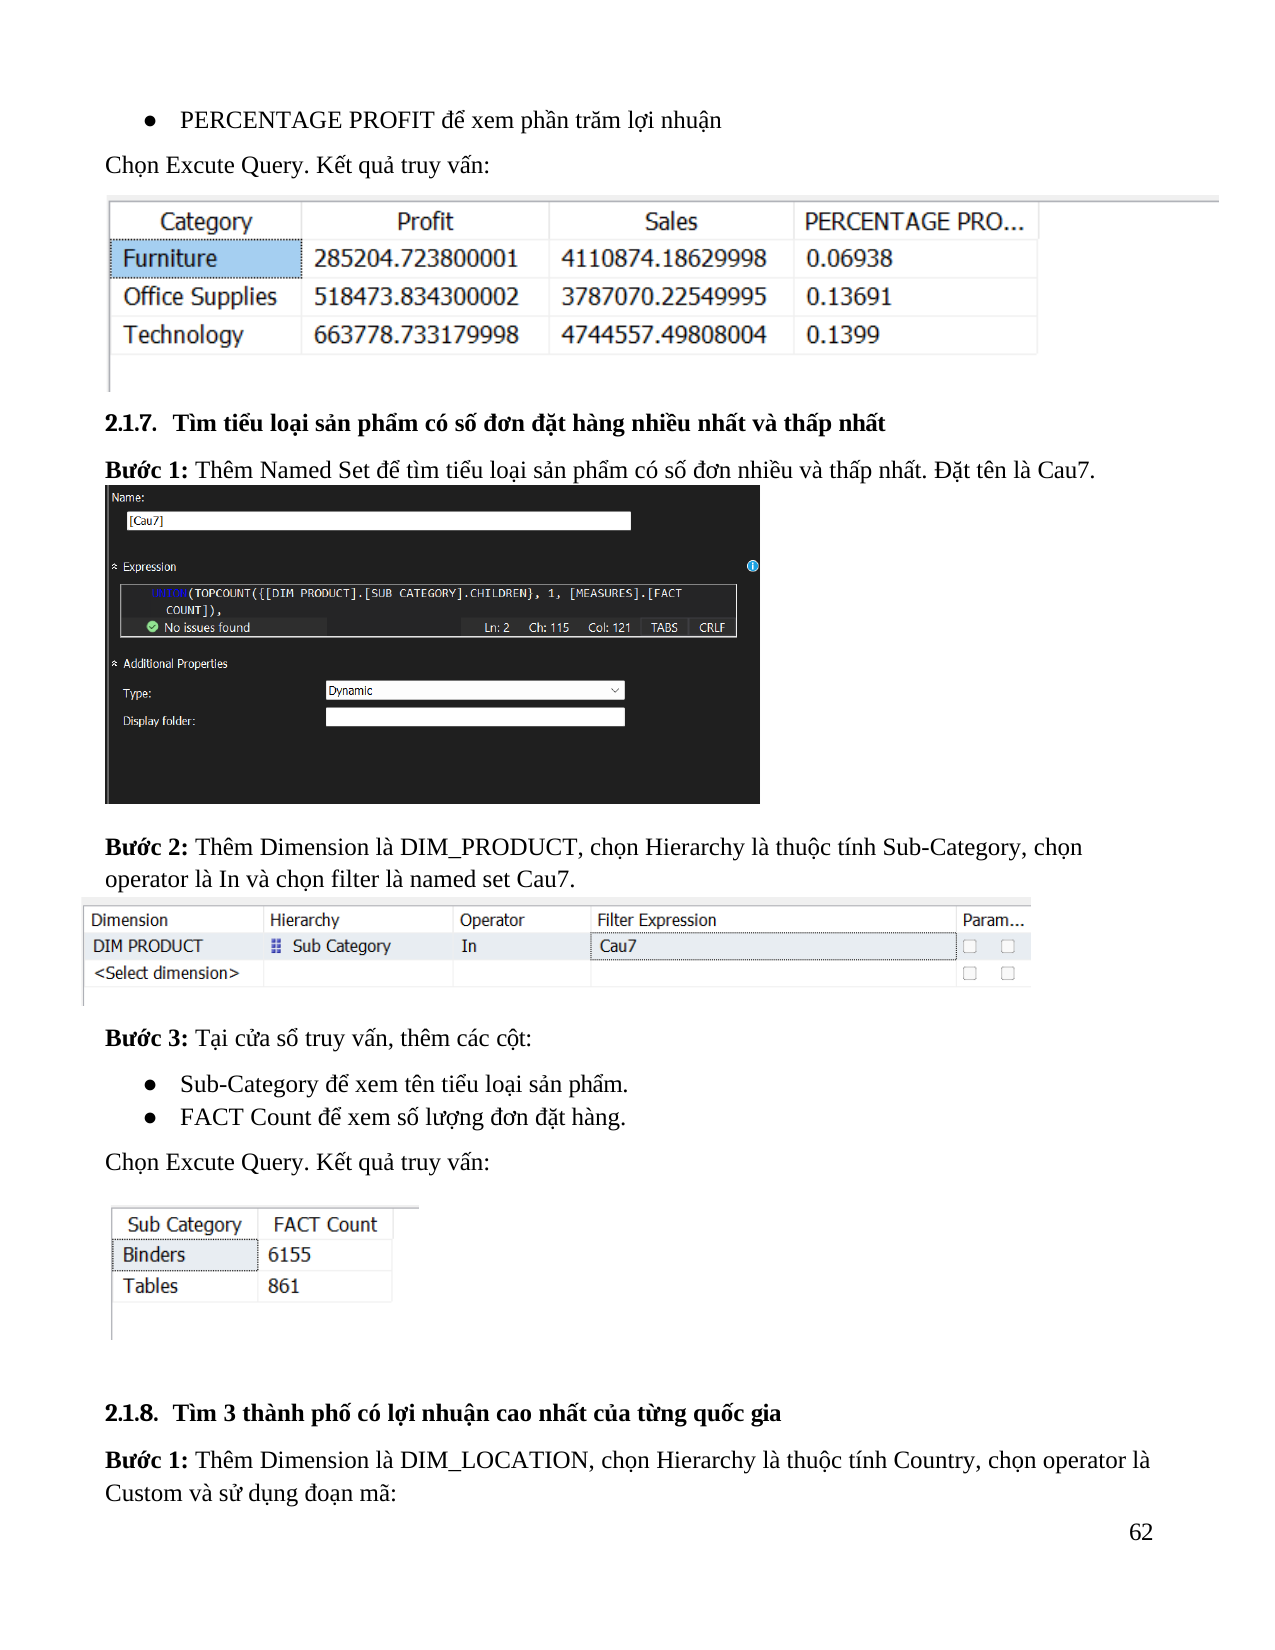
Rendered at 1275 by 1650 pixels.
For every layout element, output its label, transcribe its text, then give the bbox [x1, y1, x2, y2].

list Sub-Category để xem tên tiểu loại sản phẩm. [142, 1069, 1194, 1098]
list FACT Count để xem số lượng đơn đặt hàng. Chọn Excute Query. Kết quả truy vấn: [105, 1102, 640, 1176]
picture [105, 485, 761, 804]
picture [110, 1205, 419, 1340]
text Bước 3: Tại cửa sổ truy vấn, thêm các cột: [105, 1023, 1194, 1052]
text Bước 1: Thêm Named Set để tìm tiểu loại sản phẩm có số đơn nhiều và thấp nhất. Đặt tên là Cau7. [105, 455, 1194, 483]
subtitle Tìm 3 thành phố có lợi nhuận cao nhất của từng quốc gia [105, 1398, 1194, 1428]
picture [81, 897, 1031, 1006]
subtitle Tìm tiểu loại sản phẩm có số đơn đặt hàng nhiều nhất và thấp nhất [105, 408, 1194, 438]
text Bước 1: Thêm Dimension là DIM_LOCATION, chọn Hierarchy là thuộc tính Country, chọn operator là Custom và sử dụng đoạn mã: [105, 1445, 1158, 1507]
text Bước 2: Thêm Dimension là DIM_PRODUCT, chọn Hierarchy là thuộc tính Sub-Category, chọn operator là In và chọn filter là named set Cau7. [105, 832, 1171, 893]
picture [106, 195, 1219, 392]
list PERCENTAGE PROFIT để xem phần trăm lợi nhuận Chọn Excute Query. Kết quả truy vấn: [105, 105, 724, 179]
